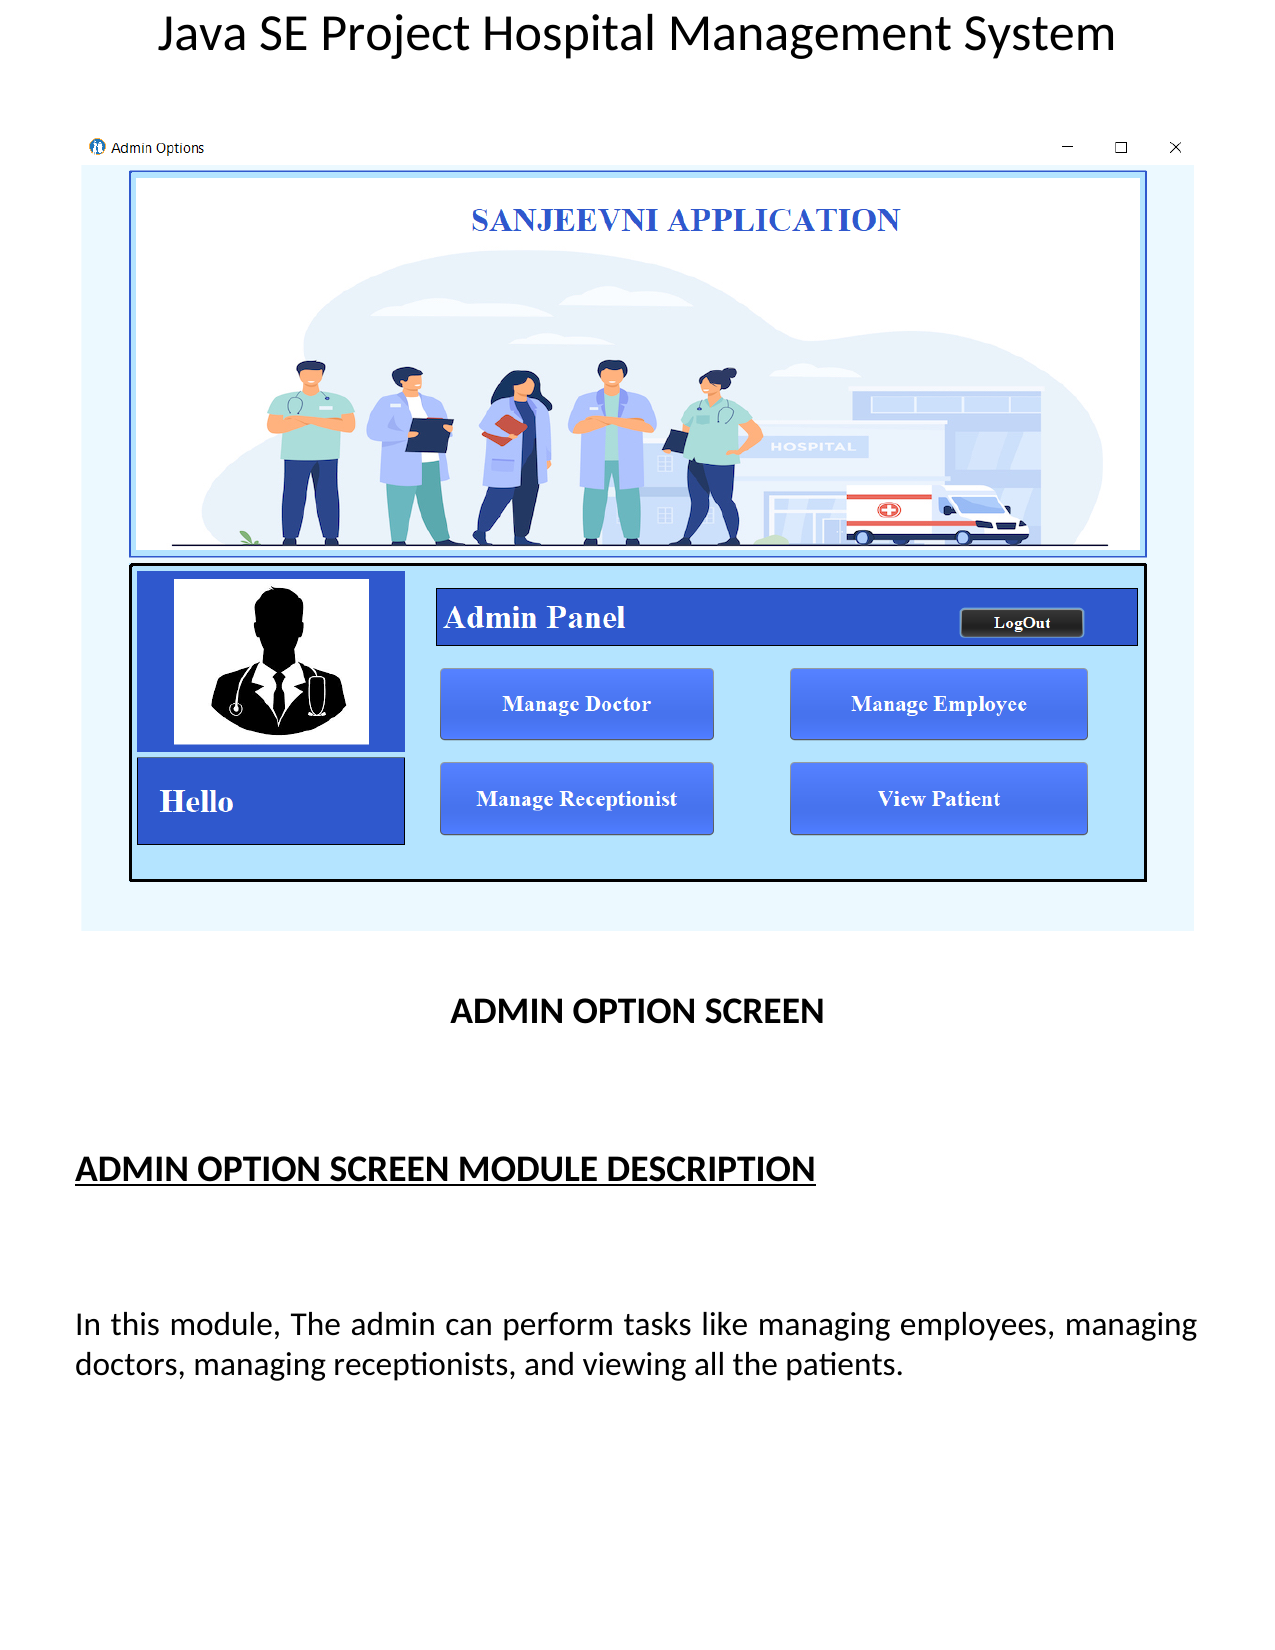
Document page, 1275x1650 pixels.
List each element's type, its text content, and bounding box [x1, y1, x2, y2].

text ADMIN OPTION SCREEN MODULE DESCRIPTION [75, 1145, 1200, 1191]
text ADMIN OPTION SCREEN [75, 987, 1200, 1033]
picture [81, 131, 1194, 931]
text In this module, The admin can perform tasks like managing employees, managing doctors, managing receptionists, and viewing all the patients. [75, 1303, 1200, 1384]
